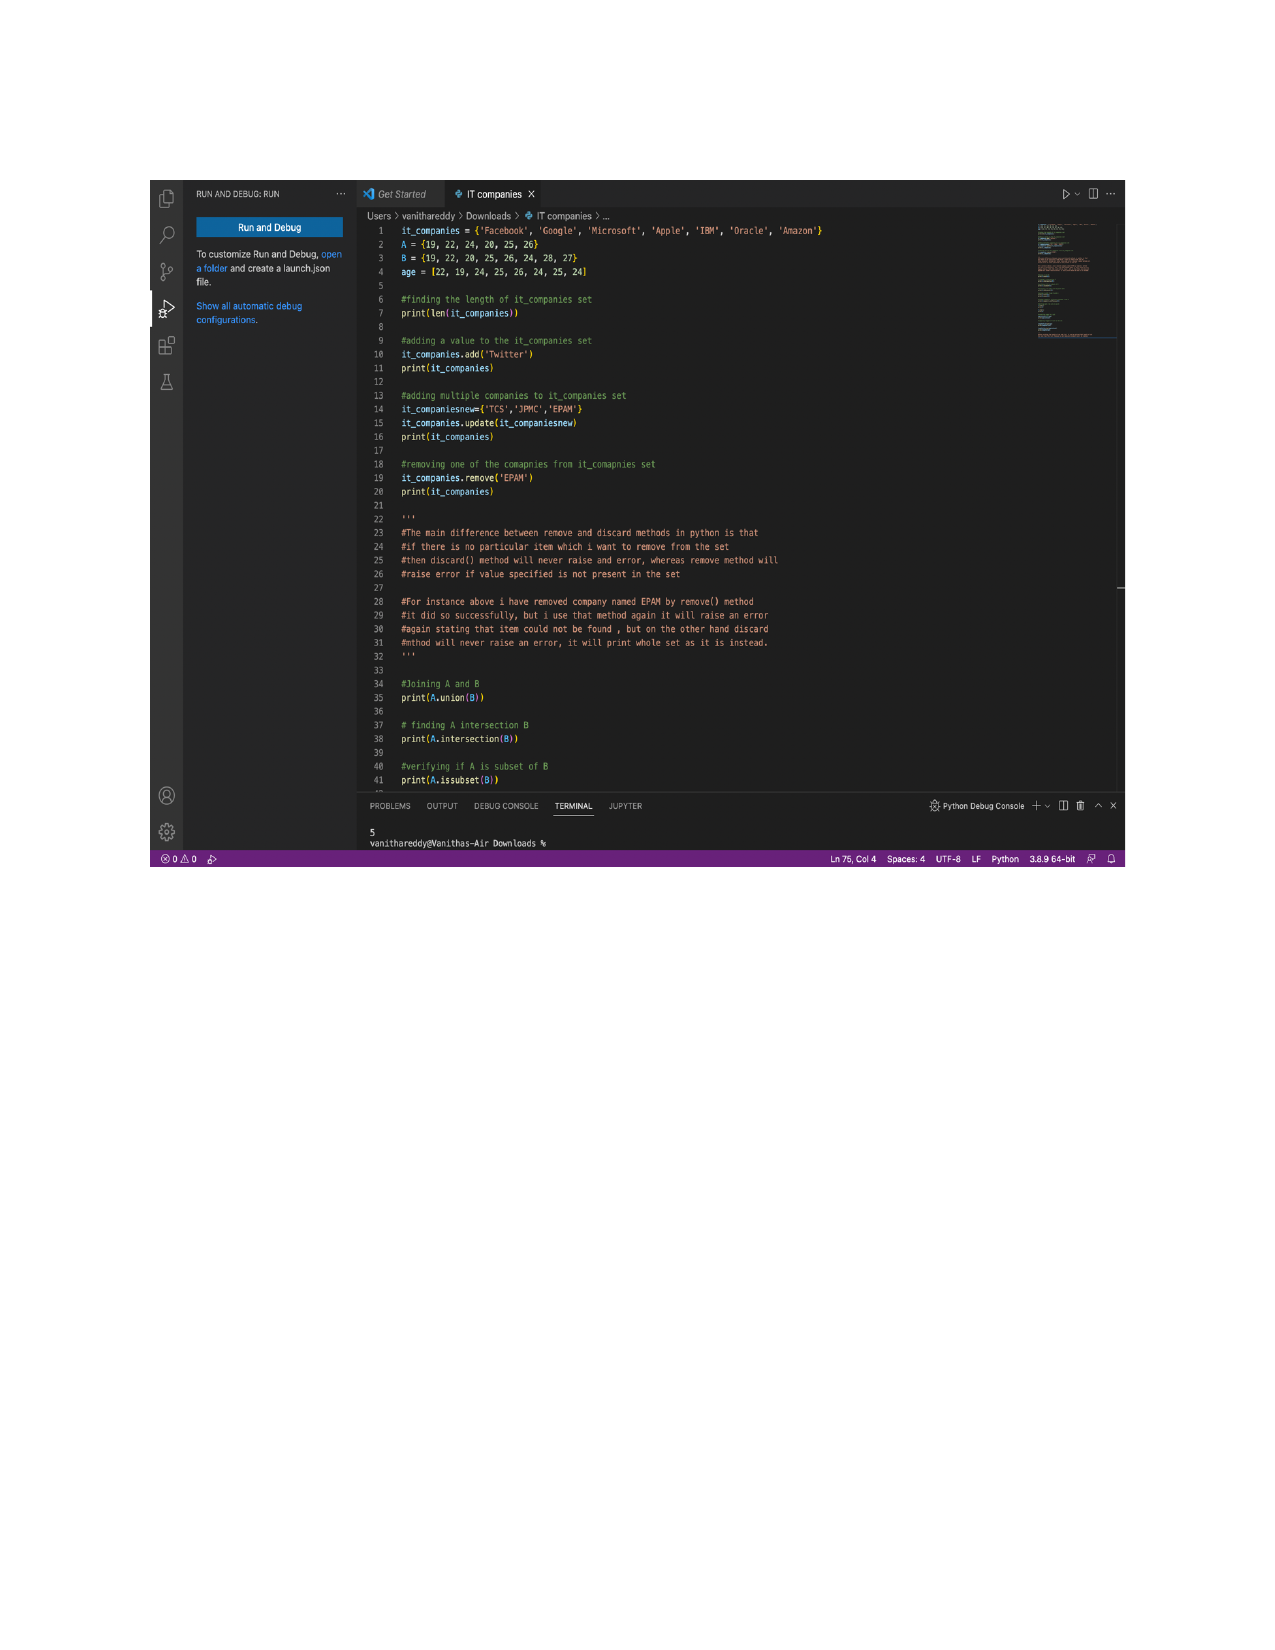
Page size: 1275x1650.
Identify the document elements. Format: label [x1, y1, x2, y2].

picture [150, 180, 1125, 867]
